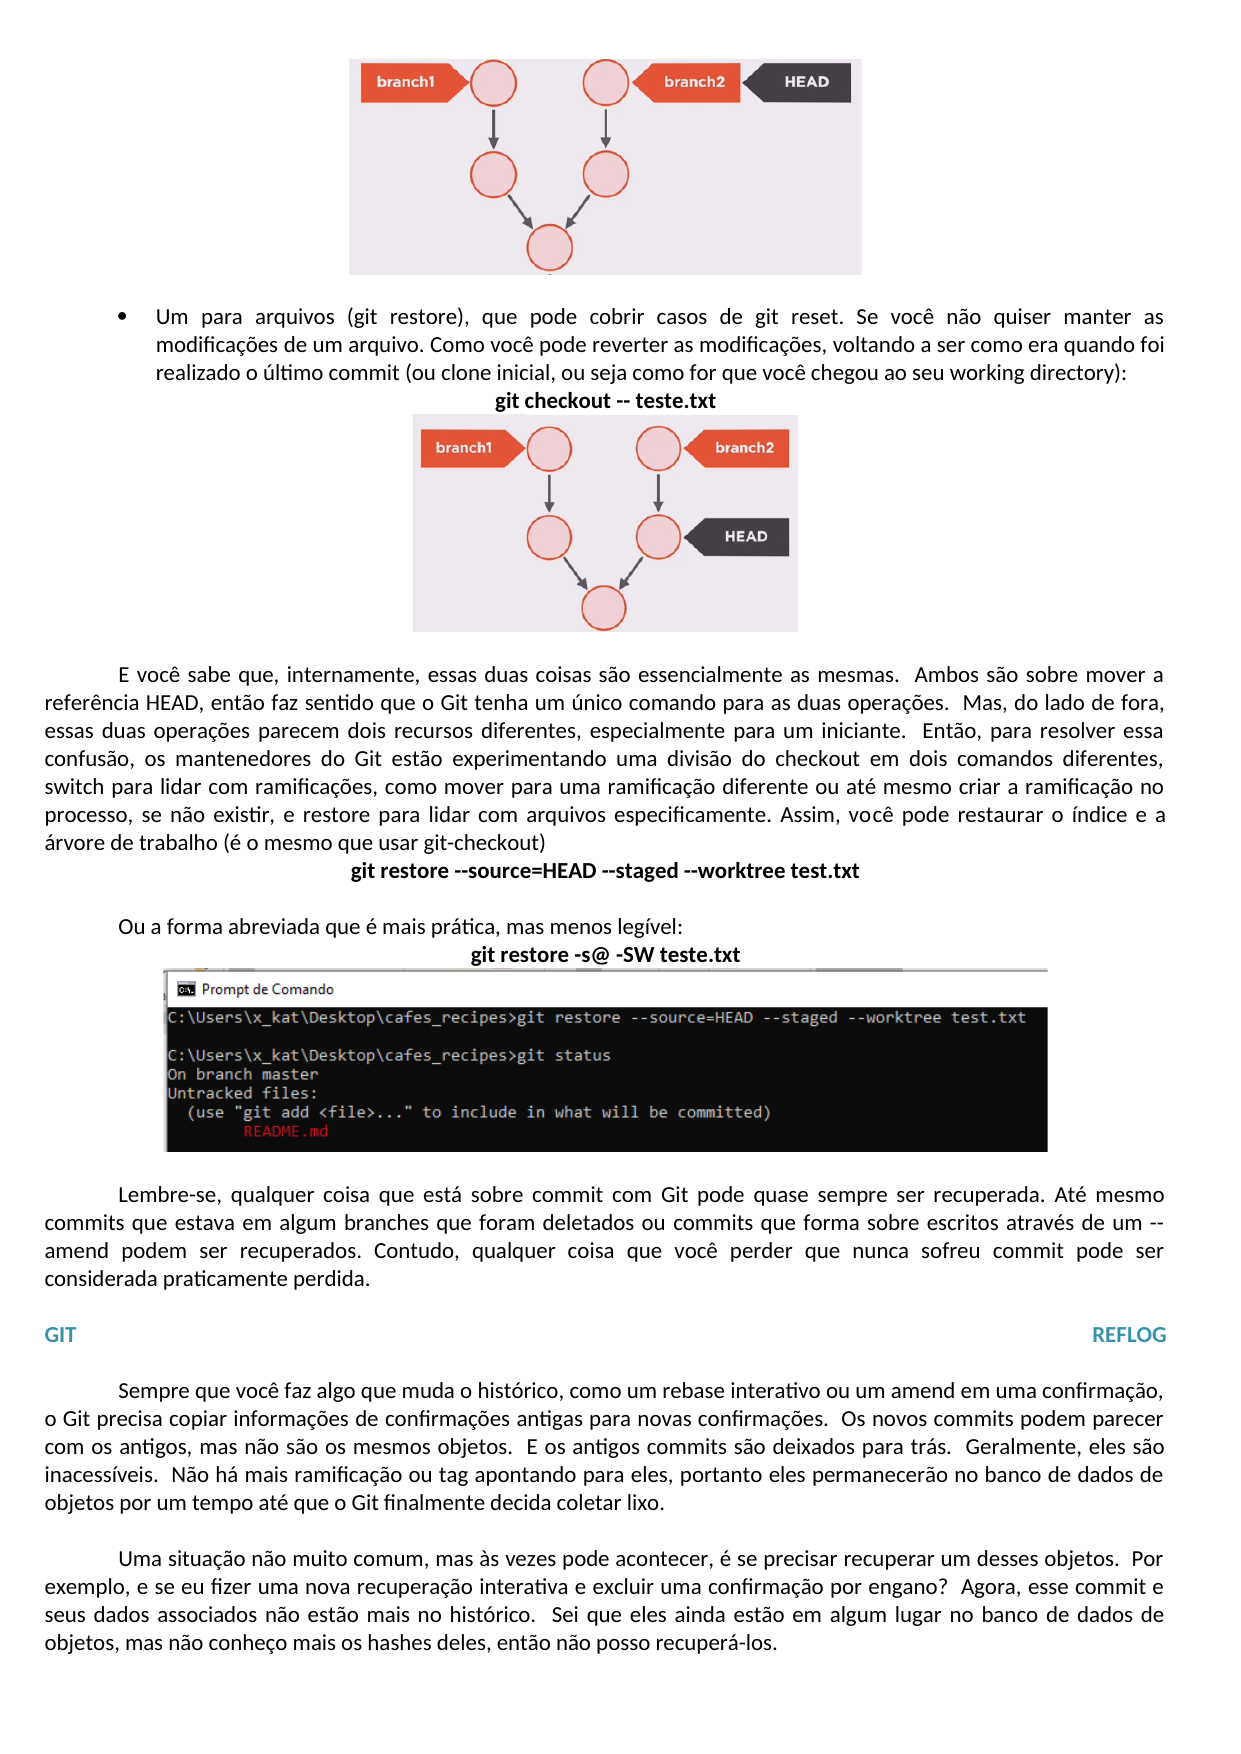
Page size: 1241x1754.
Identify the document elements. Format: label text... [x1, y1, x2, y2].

text E você sabe que, internamente, essas duas coisas são essencialmente as mesmas. Ambos são sobre mover a referência HEAD, então faz sentido que o Git tenha um único comando para as duas operações. Mas, do lado de fora, essas duas operações parecem dois recursos diferentes, especialmente para um iniciante. Então, para resolver essa confusão, os mantenedores do Git estão experimentando uma divisão do checkout em dois comandos diferentes, switch para lidar com ramificações, como mover para uma ramificação diferente ou até mesmo criar a ramificação no processo, se não existir, e restore para lidar com arquivos especificamente. Assim, você pode restaurar o índice e a árvore de trabalho (é o mesmo que usar git-checkout) [44, 660, 1167, 856]
text git checkout -- teste.txt [44, 387, 1167, 414]
text Uma situação não muito comum, mas às vezes pode acontecer, é se precisar recuperar um desses objetos. Por exemplo, e se eu fizer uma nova recuperação interativa e excluir uma confirmação por engano? Agora, esse commit e seus dados associados não estão mais no histórico. Sei que eles ainda estão em algum lugar no banco de dados de objetos, mas não conheço mais os hashes deles, então não posso recuperá-los. [44, 1544, 1167, 1656]
text git restore --source=HEAD --staged --worktree test.txt [44, 856, 1167, 884]
picture [412, 414, 799, 632]
picture [163, 968, 1048, 1152]
text Ou a forma abreviada que é mais prática, mas menos legível: [44, 912, 1167, 940]
list Um para arquivos (git restore), que pode cobrir casos de git reset. Se você não quiser manter as modificações de um arquivo. Como você pode reverter as modificações, voltando a ser como era quando foi realizado o último commit (ou clone inicial, ou seja como for que você chegou ao seu working directory): [118, 302, 1167, 387]
text GIT REFLOG [44, 1320, 1167, 1376]
text Sempre que você faz algo que muda o histórico, como um rebase interativo ou um amend em uma confirmação, o Git precisa copiar informações de confirmações antigas para novas confirmações. Os novos commits podem parecer com os antigos, mas não são os mesmos objetos. E os antigos commits são deixados para trás. Geralmente, eles são inacessíveis. Não há mais ramificação ou tag apontando para eles, portanto eles permanecerão no banco de dados de objetos por um tempo até que o Git finalmente decida coletar lixo. [44, 1376, 1167, 1516]
text git restore -s@ -SW teste.txt [44, 940, 1167, 968]
text Lembre-se, qualquer coisa que está sobre commit com Git pode quase sempre ser recuperada. Até mesmo commits que estava em algum branches que foram deletados ou commits que forma sobre escritos através de um --amend podem ser recuperados. Contudo, qualquer coisa que você perder que nunca sofreu commit pode ser considerada praticamente perdida. [44, 1180, 1167, 1292]
picture [349, 59, 862, 275]
